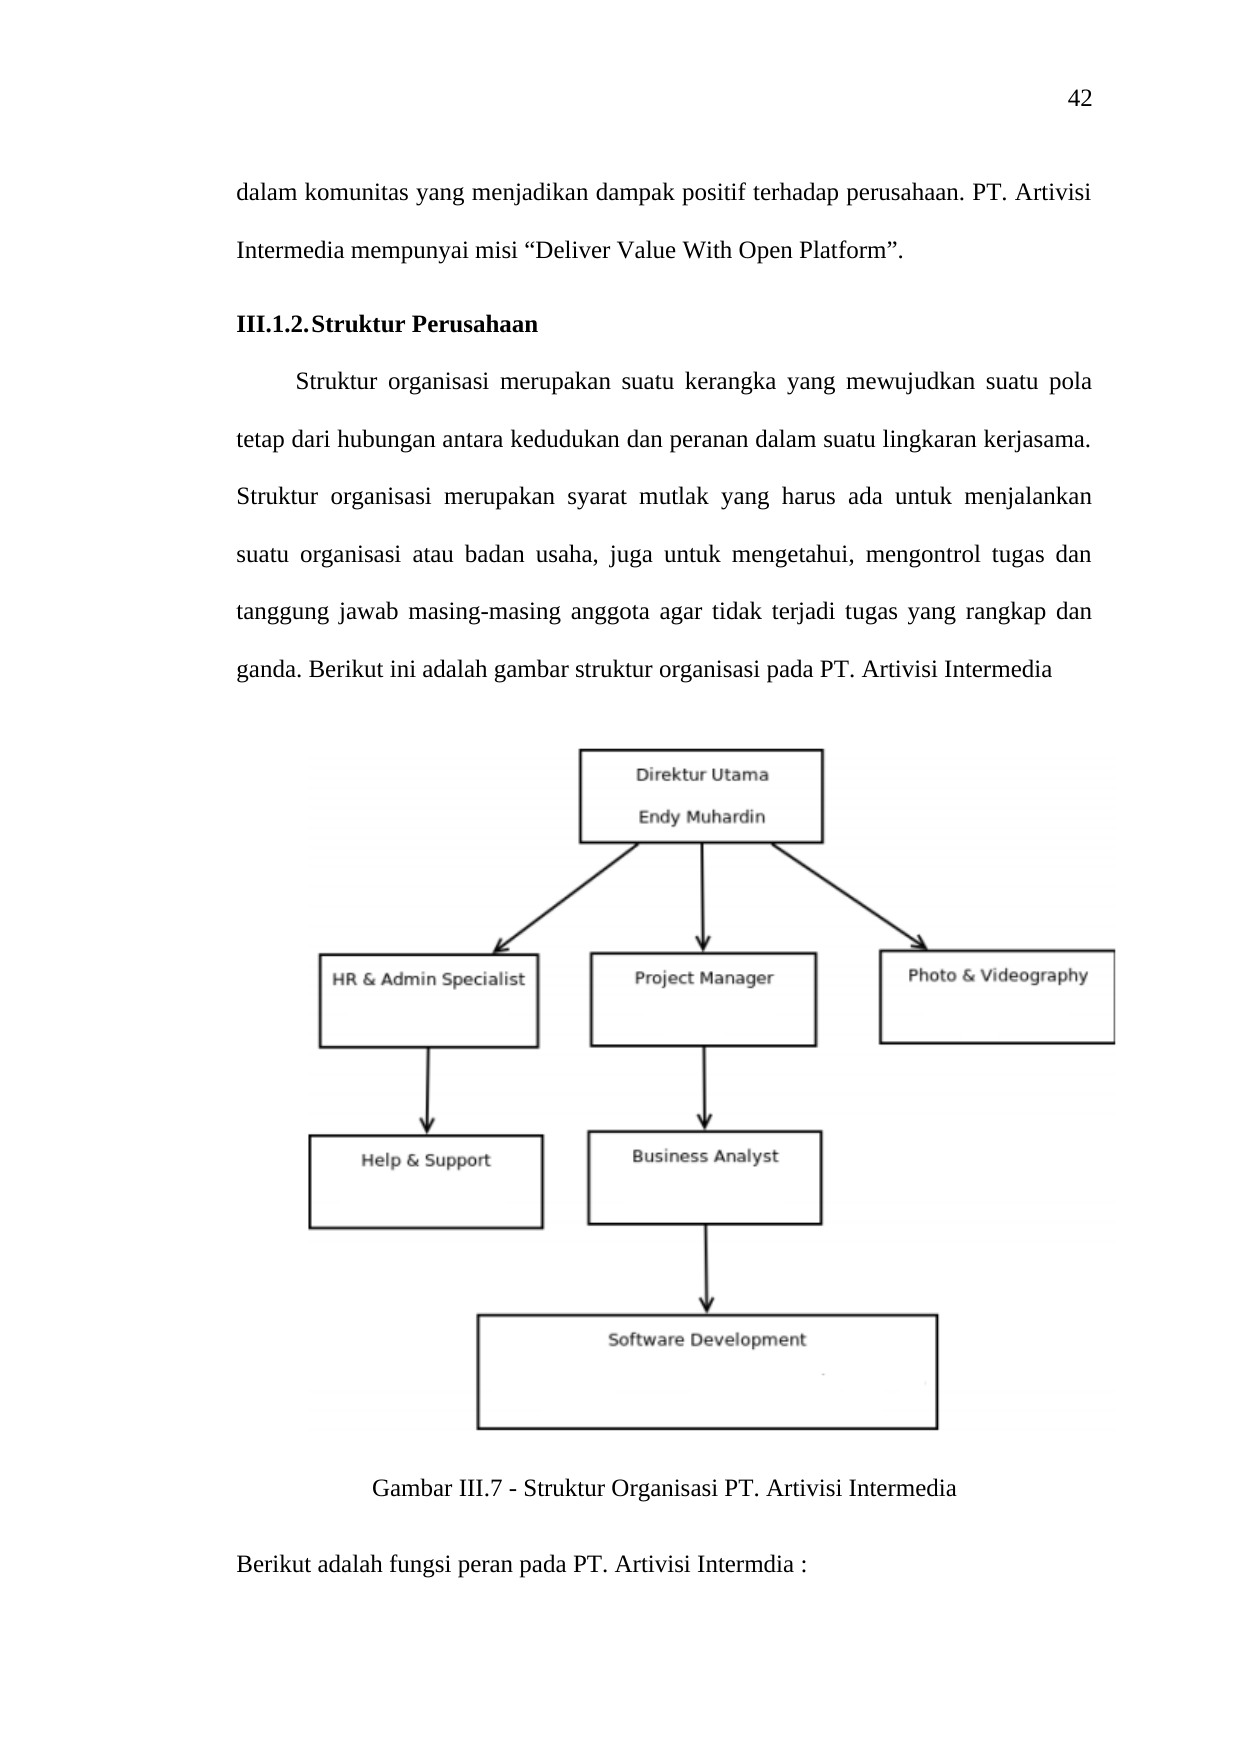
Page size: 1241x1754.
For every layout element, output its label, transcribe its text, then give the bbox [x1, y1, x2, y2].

text Struktur organisasi merupakan suatu kerangka yang mewujudkan suatu pola tetap dari hubungan antara kedudukan dan peranan dalam suatu lingkaran kerjasama. Struktur organisasi merupakan syarat mutlak yang harus ada untuk menjalankan suatu organisasi atau badan usaha, juga untuk mengetahui, mengontrol tugas dan tanggung jawab masing-masing anggota agar tidak terjadi tugas yang rangkap dan ganda. Berikut ini adalah gambar struktur organisasi pada PT. Artivisi Intermedia [236, 366, 1092, 683]
text Gambar . - Struktur Organisasi PT. Artivisi Intermedia [236, 1473, 1092, 1501]
picture [295, 711, 1152, 1444]
text Berikut adalah fungsi peran pada PT. Artivisi Intermdia : [236, 1549, 1092, 1578]
subtitle Struktur Perusahaan [236, 309, 1092, 338]
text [236, 177, 1092, 263]
